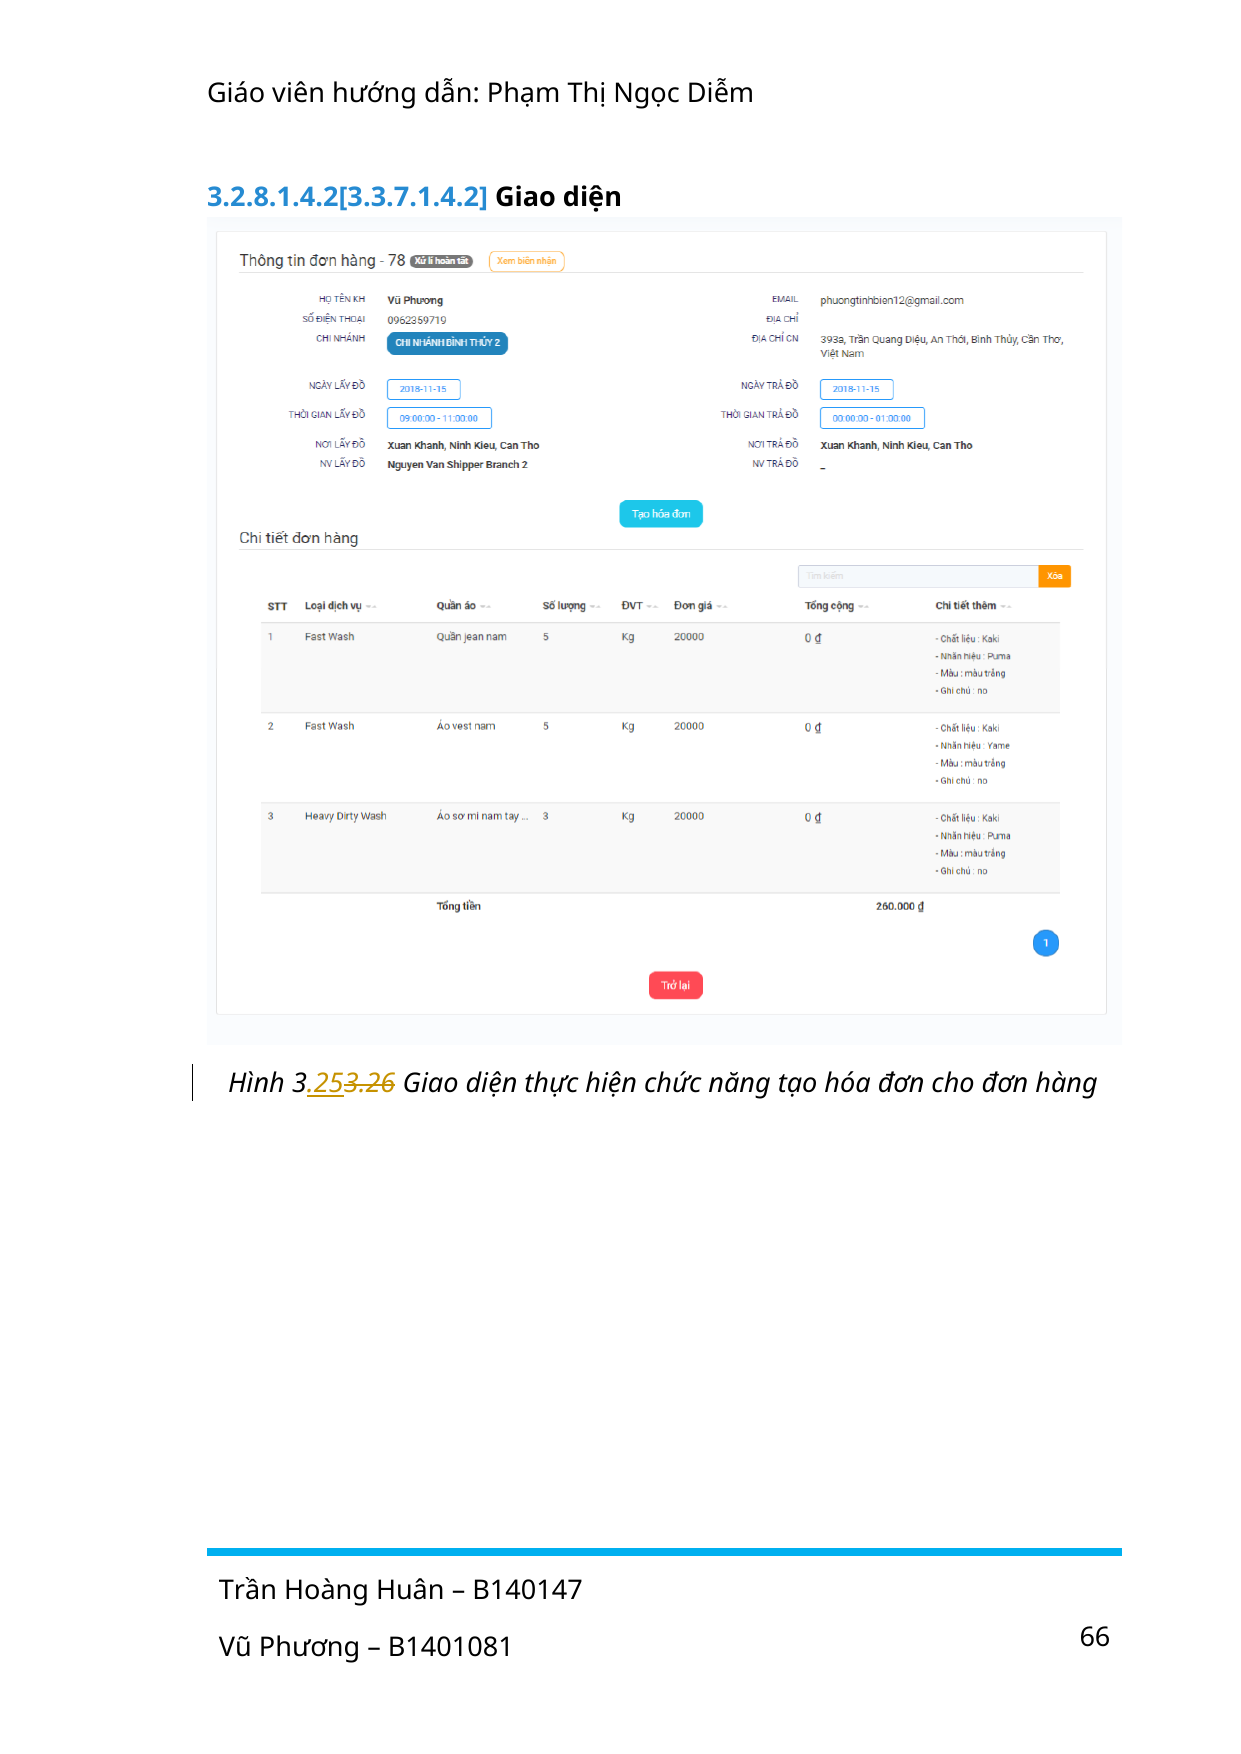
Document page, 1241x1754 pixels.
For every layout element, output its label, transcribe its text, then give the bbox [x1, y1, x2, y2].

text Hình 3 Giao diện thực hiện chức năng tạo hóa đơn cho đơn hàng [207, 1064, 1122, 1101]
subtitle Giao diện [207, 177, 1122, 214]
picture [206, 217, 1123, 1045]
